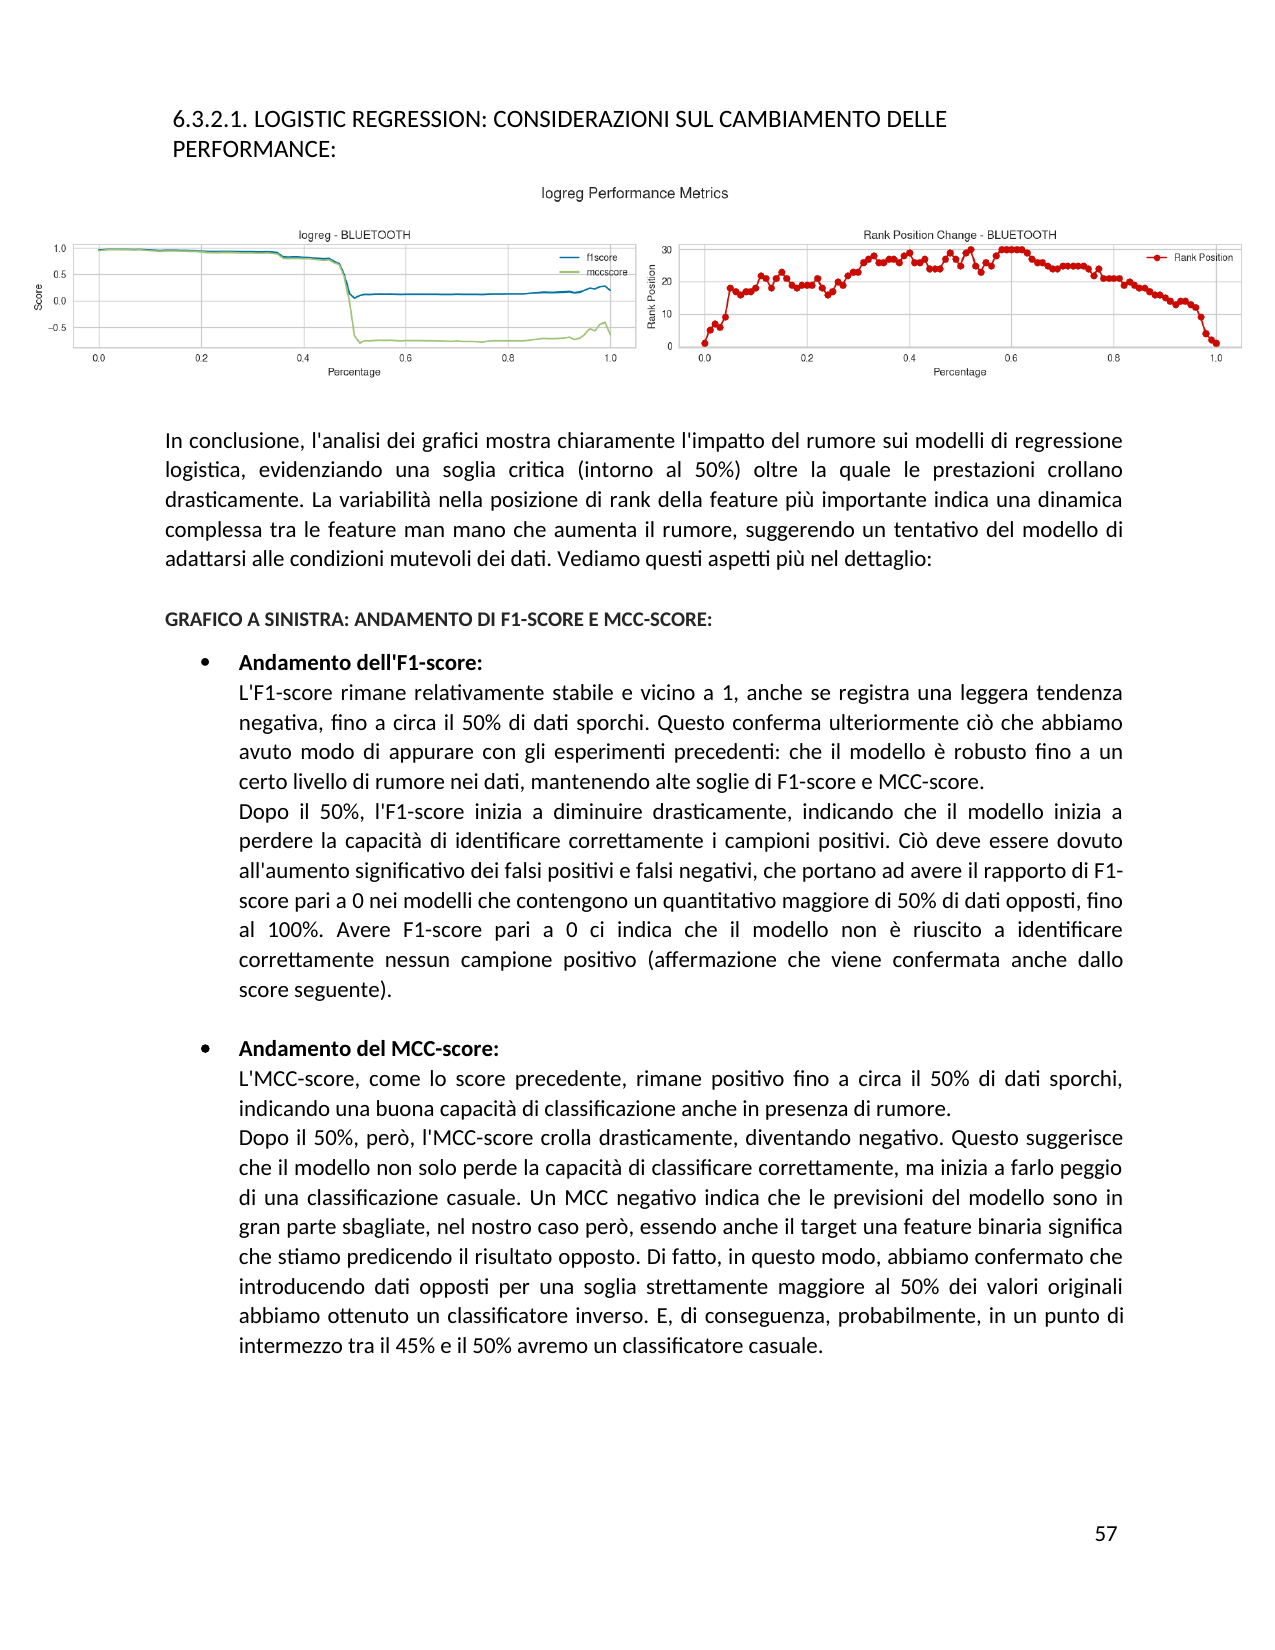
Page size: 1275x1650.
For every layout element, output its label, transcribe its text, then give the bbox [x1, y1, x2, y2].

text L'MCC-score, come lo score precedente, rimane positivo fino a circa il 50% di dati sporchi, indicando una buona capacità di classificazione anche in presenza di rumore. [239, 1062, 1125, 1122]
text L'F1-score rimane relativamente stabile e vicino a 1, anche se registra una leggera tendenza negativa, fino a circa il 50% di dati sporchi. Questo conferma ulteriormente ciò che abbiamo avuto modo di appurare con gli esperimenti precedenti: che il modello è robusto fino a un certo livello di rumore nei dati, mantenendo alte soglie di F1-score e MCC-score. [239, 676, 1125, 795]
text Grafico a Sinistra: Andamento di F1-score e MCC-score: [165, 572, 1125, 632]
picture [27, 180, 1248, 384]
text In conclusione, l'analisi dei grafici mostra chiaramente l'impatto del rumore sui modelli di regressione logistica, evidenziando una soglia critica (intorno al 50%) oltre la quale le prestazioni crollano drasticamente. La variabilità nella posizione di rank della feature più importante indica una dinamica complessa tra le feature man mano che aumenta il rumore, suggerendo un tentativo del modello di adattarsi alle condizioni mutevoli dei dati. Vediamo questi aspetti più nel dettaglio: [165, 424, 1125, 572]
text Dopo il 50%, però, l'MCC-score crolla drasticamente, diventando negativo. Questo suggerisce che il modello non solo perde la capacità di classificare correttamente, ma inizia a farlo peggio di una classificazione casuale. Un MCC negativo indica che le previsioni del modello sono in gran parte sbagliate, nel nostro caso però, essendo anche il target una feature binaria significa che stiamo predicendo il risultato opposto. Di fatto, in questo modo, abbiamo confermato che introducendo dati opposti per una soglia strettamente maggiore al 50% dei valori originali abbiamo ottenuto un classificatore inverso. E, di conseguenza, probabilmente, in un punto di intermezzo tra il 45% e il 50% avremo un classificatore casuale. [239, 1122, 1125, 1359]
text Di seguito vengono mostrati i risultati di questa elaborazione:6.3.2.1. Logistic Regression: Considerazioni sul cambiamento delle performance: [172, 103, 1117, 164]
list Andamento del MCC-score: [201, 1033, 1125, 1062]
list Andamento dell'F1-score: [201, 647, 1125, 676]
text Dopo il 50%, l'F1-score inizia a diminuire drasticamente, indicando che il modello inizia a perdere la capacità di identificare correttamente i campioni positivi. Ciò deve essere dovuto all'aumento significativo dei falsi positivi e falsi negativi, che portano ad avere il rapporto di F1-score pari a 0 nei modelli che contengono un quantitativo maggiore di 50% di dati opposti, fino al 100%. Avere F1-score pari a 0 ci indica che il modello non è riuscito a identificare correttamente nessun campione positivo (affermazione che viene confermata anche dallo score seguente). [239, 795, 1125, 1003]
